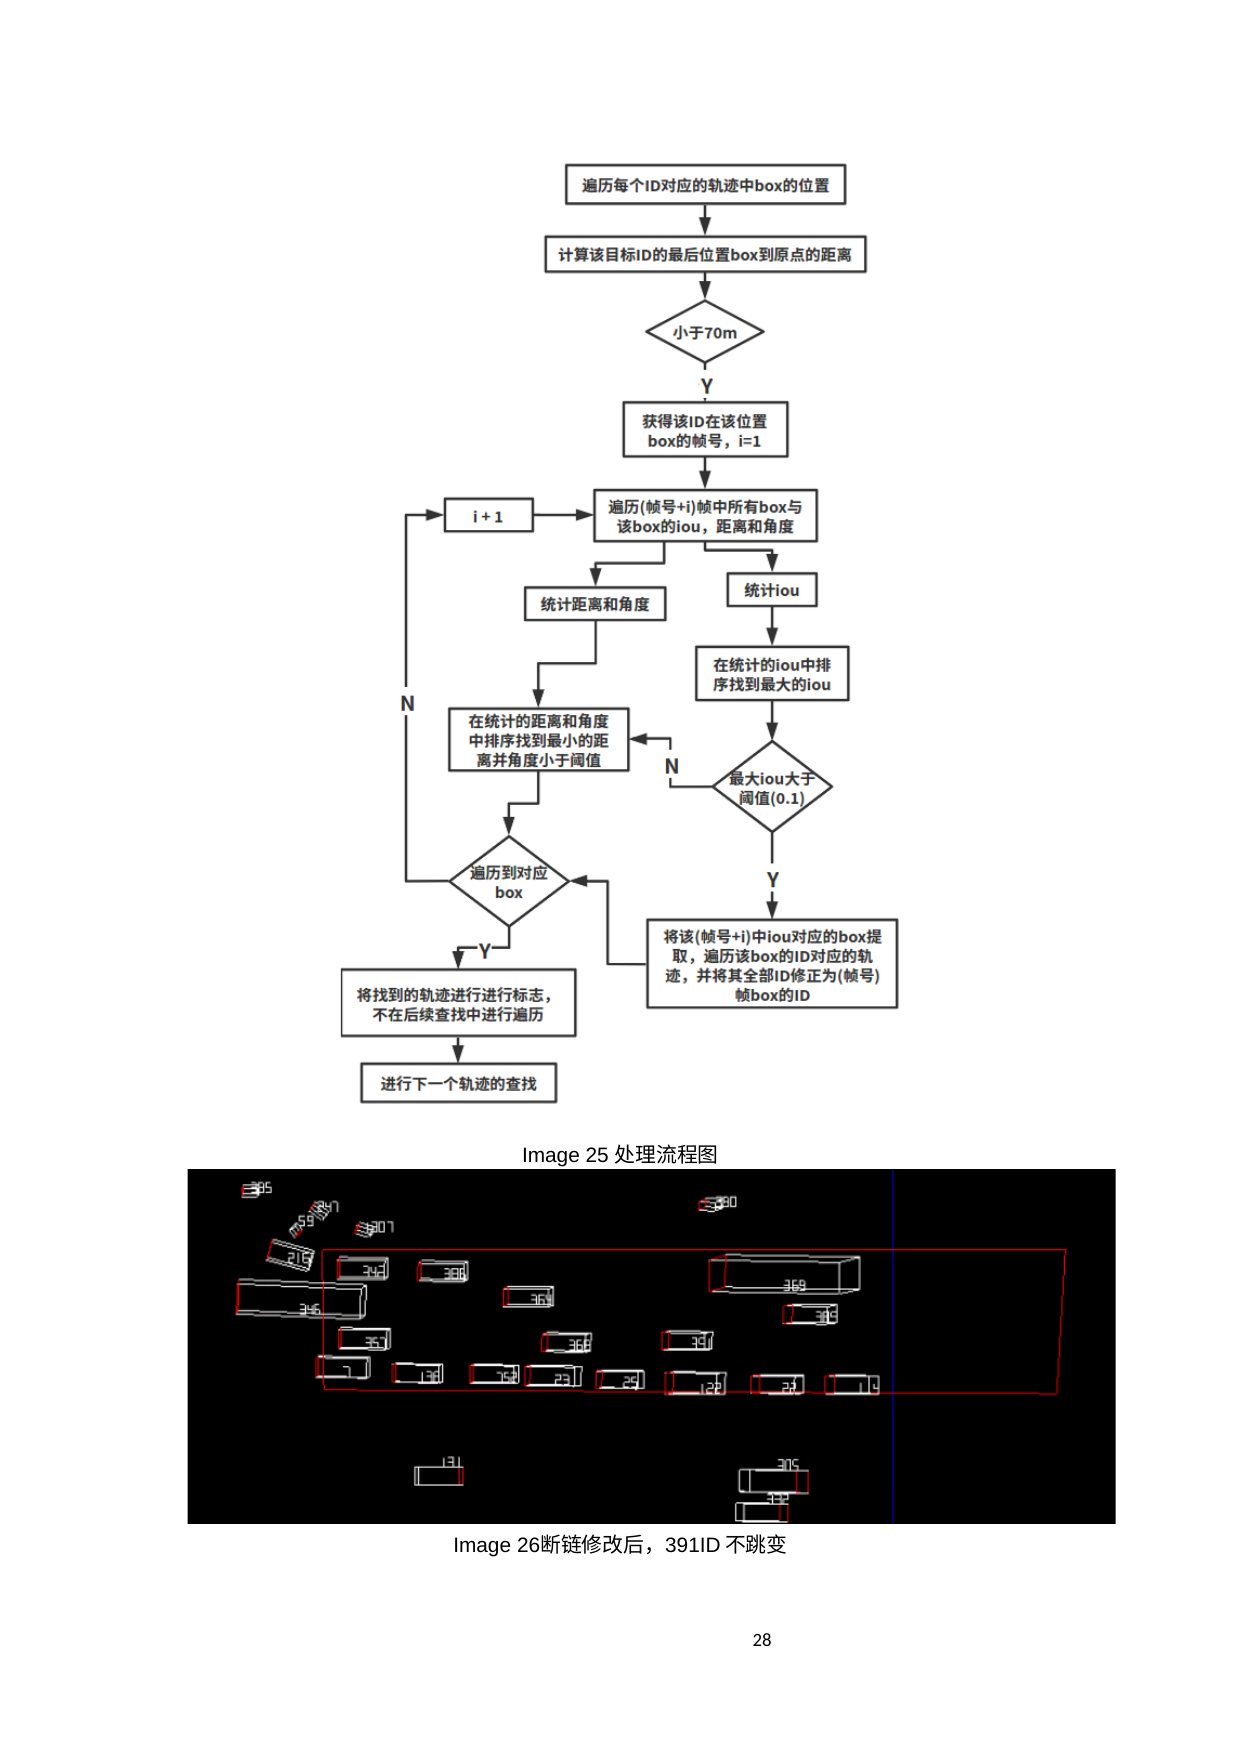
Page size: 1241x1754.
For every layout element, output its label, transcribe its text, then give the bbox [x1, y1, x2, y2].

picture [340, 162, 900, 1107]
picture [187, 1169, 1116, 1524]
